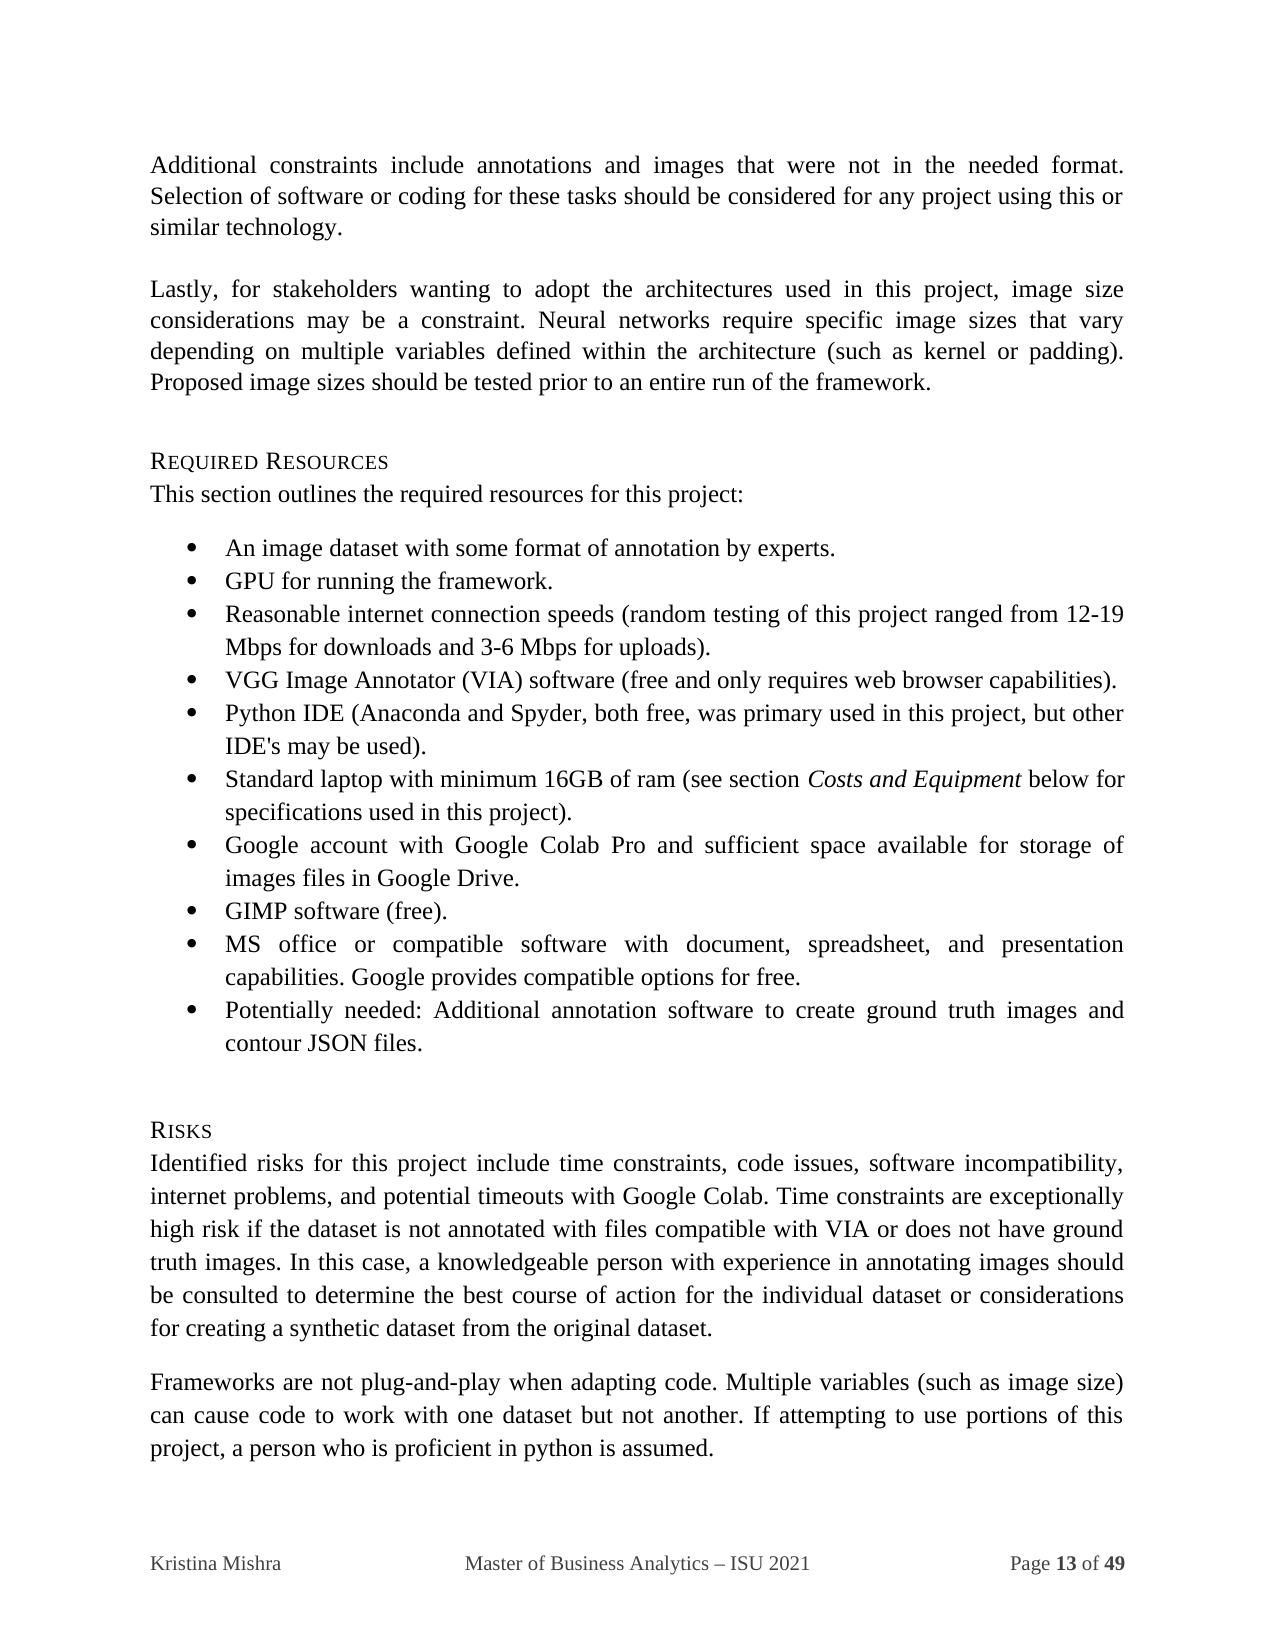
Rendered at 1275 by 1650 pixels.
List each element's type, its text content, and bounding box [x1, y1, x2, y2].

list Standard laptop with minimum 16GB of ram (see section Costs and Equipment below for specifications used in this project). [187, 764, 1125, 826]
text Frameworks are not plug-and-play when adapting code. Multiple variables (such as image size) can cause code to work with one dataset but not another. If attempting to use portions of this project, a person who is proficient in python is assumed. [150, 1367, 1125, 1462]
list VGG Image Annotator (VIA) software (free and only requires web browser capabilities). [187, 665, 1125, 694]
list Reasonable internet connection speeds (random testing of this project ranged from 12-19 Mbps for downloads and 3-6 Mbps for uploads). [187, 599, 1125, 661]
subtitle Required Resources [150, 446, 1125, 475]
list An image dataset with some format of annotation by experts. [187, 533, 1125, 562]
list Potentially needed: Additional annotation software to create ground truth images and contour JSON files. [187, 995, 1125, 1057]
list Python IDE (Anaconda and Spyder, both free, was primary used in this project, but other IDE's may be used). [187, 698, 1125, 760]
list Google account with Google Colab Pro and sufficient space available for storage of images files in Google Drive. [187, 830, 1125, 892]
list GPU for running the framework. [187, 566, 1125, 595]
text This section outlines the required resources for this project: [150, 479, 1125, 508]
text Identified risks for this project include time constraints, code issues, software incompatibility, internet problems, and potential timeouts with Google Colab. Time constraints are exceptionally high risk if the dataset is not annotated with files compatible with VIA or does not have ground truth images. In this case, a knowledgeable person with experience in annotating images should be consulted to determine the best course of action for the individual dataset or considerations for creating a synthetic dataset from the original dataset. [150, 1148, 1125, 1342]
list GIMP software (free). [187, 896, 1125, 925]
list MS office or compatible software with document, spreadsheet, and presentation capabilities. Google provides compatible options for free. [187, 929, 1125, 991]
text Lastly, for stakeholders wanting to adopt the architectures used in this project, image size considerations may be a constraint. Neural networks require specific image sizes that vary depending on multiple variables defined within the architecture (such as kernel or padding). Proposed image sizes should be tested prior to an entire run of the framework. [150, 274, 1125, 396]
subtitle Risks [150, 1115, 1125, 1144]
text Additional constraints include annotations and images that were not in the needed format. Selection of software or coding for these tasks should be considered for any project using this or similar technology. [150, 150, 1125, 241]
